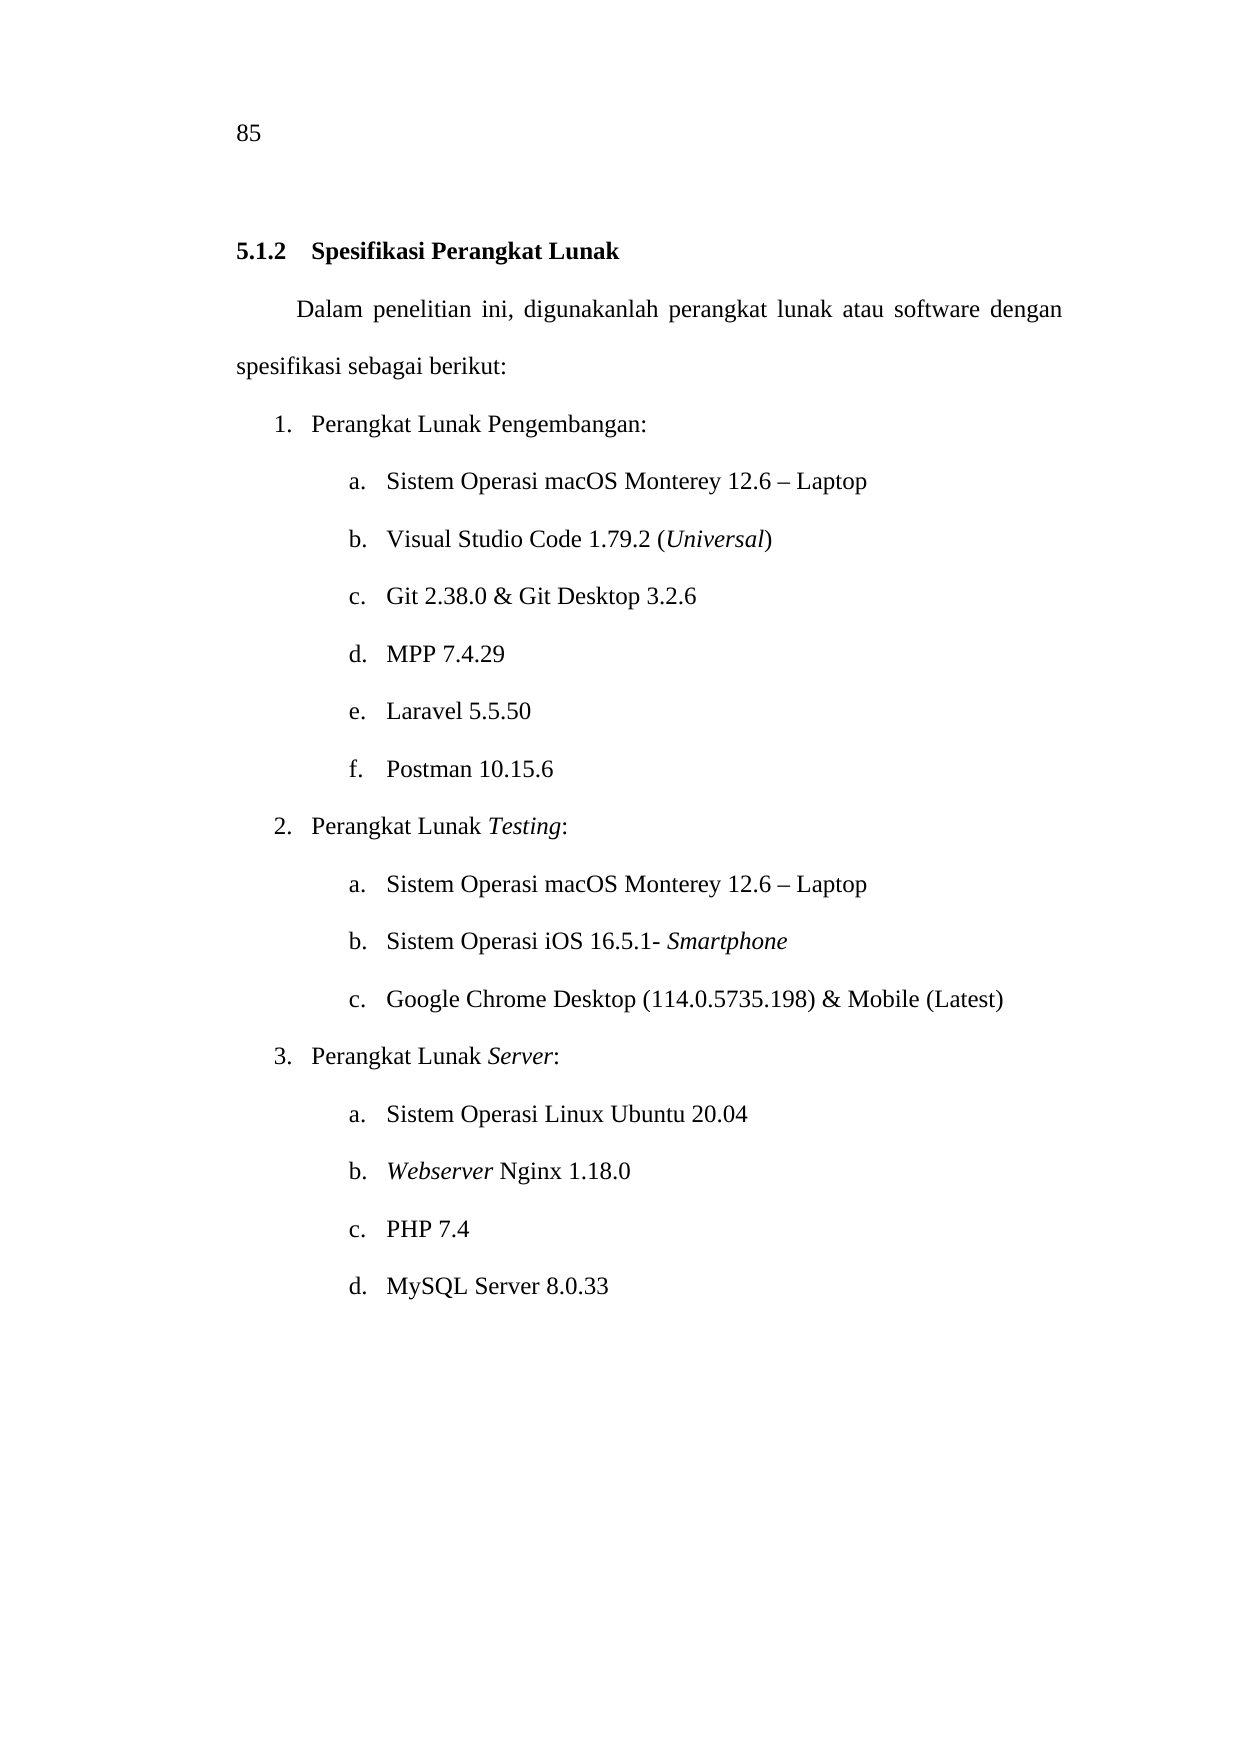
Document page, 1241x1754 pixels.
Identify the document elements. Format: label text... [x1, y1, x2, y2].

list MySQL Server 8.0.33 [349, 1271, 1063, 1300]
list Git 2.38.0 & Git Desktop 3.2.6 [349, 581, 1063, 610]
subtitle Spesifikasi Perangkat Lunak [236, 236, 1063, 265]
list Visual Studio Code 1.79.2 (Universal) [349, 524, 1063, 552]
list MPP 7.4.29 [349, 639, 1063, 667]
list Sistem Operasi iOS 16.5.1- Smartphone [349, 926, 1063, 955]
list Perangkat Lunak Server: [274, 1041, 1063, 1070]
list PHP 7.4 [349, 1214, 1063, 1242]
text Dalam penelitian ini, digunakanlah perangkat lunak atau software dengan spesifikasi sebagai berikut: [236, 294, 1063, 380]
list Perangkat Lunak Pengembangan: [274, 409, 1063, 437]
list Sistem Operasi macOS Monterey 12.6 – Laptop [349, 466, 1063, 495]
list Postman 10.15.6 [349, 754, 1063, 782]
list Perangkat Lunak Testing: [274, 811, 1063, 840]
list Google Chrome Desktop (114.0.5735.198) & Mobile (Latest) [349, 984, 1063, 1012]
list Webserver Nginx 1.18.0 [349, 1156, 1063, 1185]
list Sistem Operasi Linux Ubuntu 20.04 [349, 1099, 1063, 1127]
list Laravel 5.5.50 [349, 696, 1063, 725]
list Sistem Operasi macOS Monterey 12.6 – Laptop [349, 869, 1063, 897]
